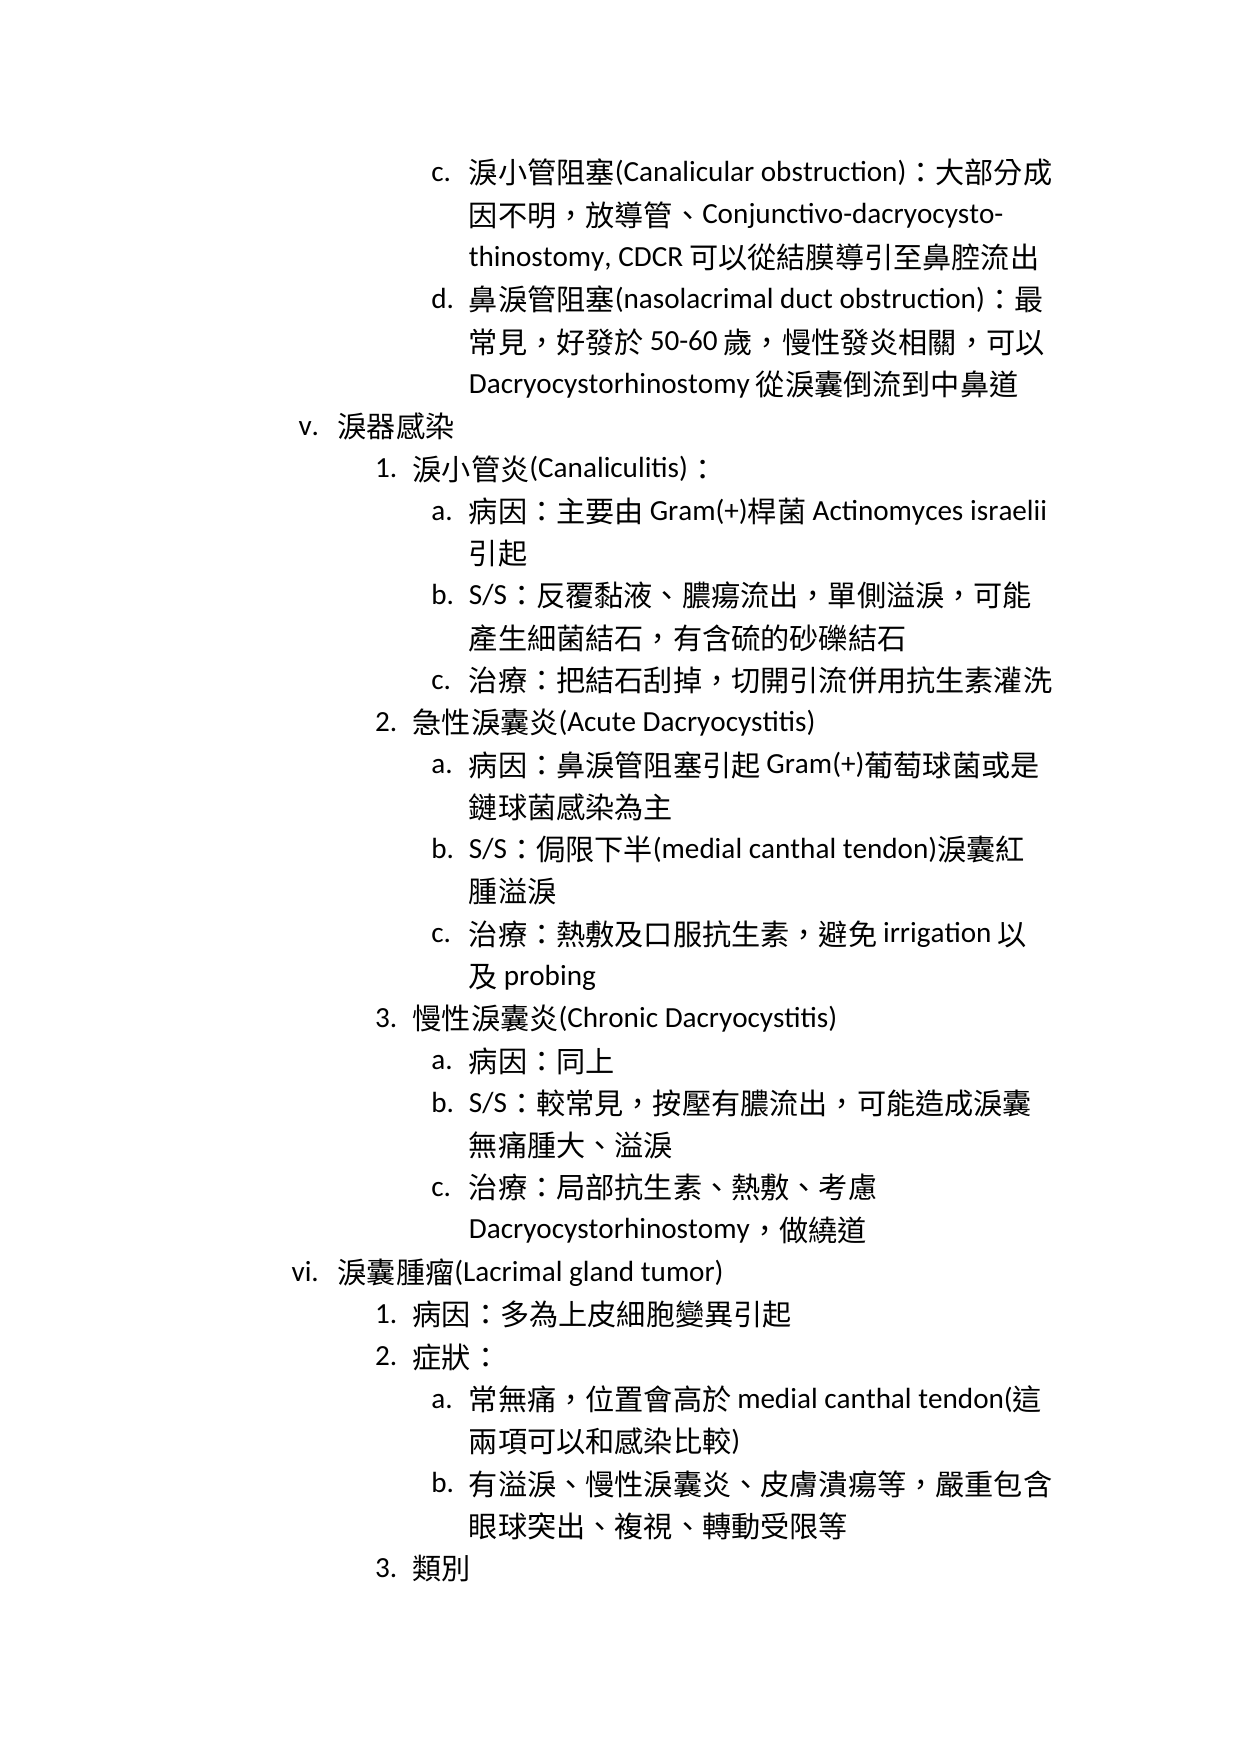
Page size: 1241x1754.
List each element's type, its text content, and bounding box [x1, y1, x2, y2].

list 治療：熱敷及口服抗生素，避免irrigation以及probing [431, 911, 1053, 996]
list S/S：反覆黏液、膿瘍流出，單側溢淚，可能產生細菌結石，有含硫的砂礫結石 [431, 573, 1053, 657]
list 病因：同上 [431, 1038, 1053, 1080]
list 常無痛，位置會高於medial canthal tendon(這兩項可以和感染比較) [431, 1376, 1053, 1461]
list 淚小管炎(Canaliculitis)： [375, 446, 1053, 488]
list 慢性淚囊炎(Chronic Dacryocystitis) [375, 996, 1053, 1038]
list 症狀： [375, 1334, 1053, 1376]
list 治療：把結石刮掉，切開引流併用抗生素灌洗 [431, 657, 1053, 700]
list 病因：主要由Gram(+)桿菌 Actinomyces israelii引起 [431, 488, 1053, 573]
list 有溢淚、慢性淚囊炎、皮膚潰瘍等，嚴重包含眼球突出、複視、轉動受限等 [431, 1461, 1053, 1546]
list 病因：鼻淚管阻塞引起Gram(+)葡萄球菌或是鏈球菌感染為主 [431, 742, 1053, 827]
list 淚器感染 [319, 404, 1053, 446]
list 淚小管阻塞(Canalicular obstruction)：大部分成因不明，放導管、Conjunctivo-dacryocysto-thinostomy, CDCR可以從結膜導引至鼻腔流出 [431, 150, 1053, 277]
list 類別 [375, 1546, 1053, 1588]
list 病因：多為上皮細胞變異引起 [375, 1292, 1053, 1334]
list 淚囊腫瘤(Lacrimal gland tumor) [319, 1249, 1053, 1292]
list S/S：較常見，按壓有膿流出，可能造成淚囊無痛腫大、溢淚 [431, 1080, 1053, 1165]
list S/S：侷限下半(medial canthal tendon)淚囊紅腫溢淚 [431, 827, 1053, 911]
list 治療：局部抗生素、熱敷、考慮Dacryocystorhinostomy，做繞道 [431, 1165, 1053, 1249]
list 急性淚囊炎(Acute Dacryocystitis) [375, 700, 1053, 742]
list 鼻淚管阻塞(nasolacrimal duct obstruction)：最常見，好發於50-60歲，慢性發炎相關，可以Dacryocystorhinostomy從淚囊倒流到中鼻道 [431, 277, 1053, 404]
